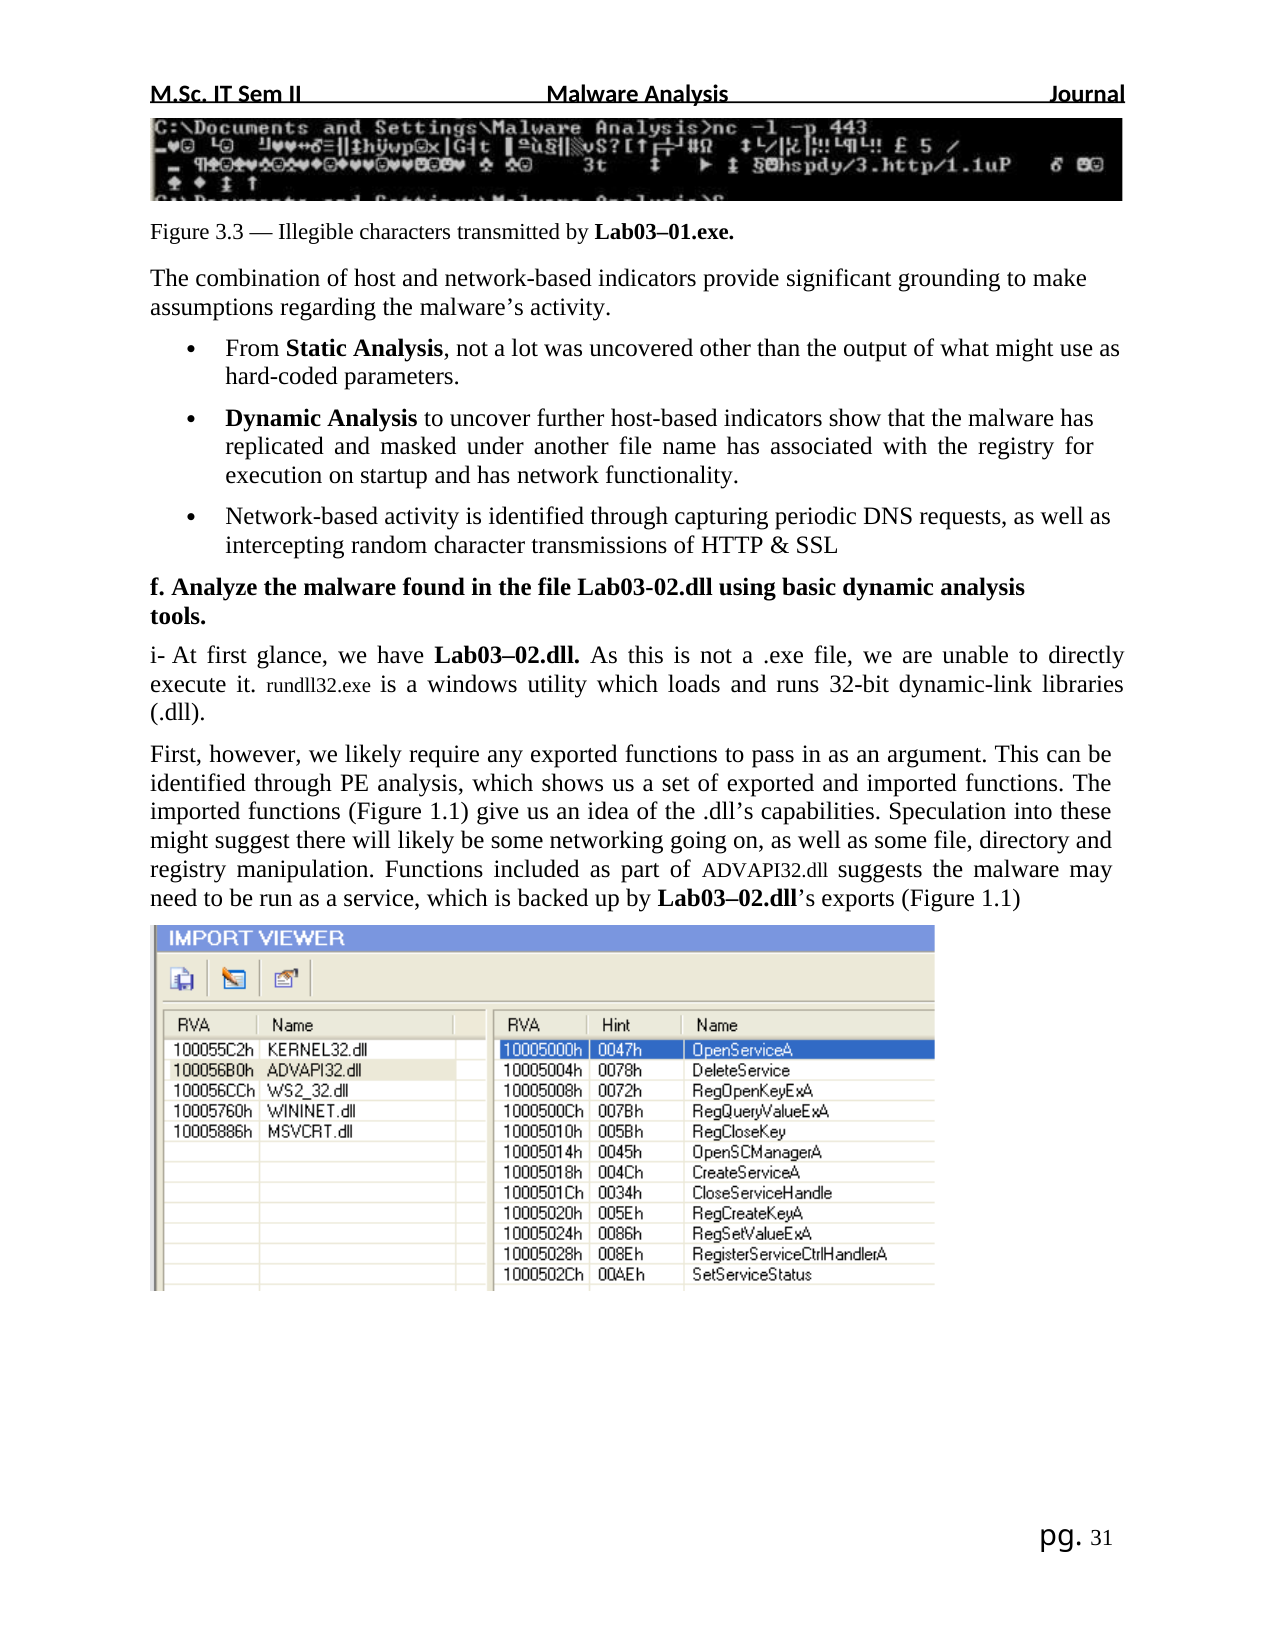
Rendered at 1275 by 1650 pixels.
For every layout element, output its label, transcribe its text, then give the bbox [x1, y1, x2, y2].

text Figure 3.3 — Illegible characters transmitted by Lab03–01.exe. [150, 218, 1237, 244]
list Dynamic Analysis to uncover further host-based indicators show that the malware has replicated and masked under another file name has associated with the registry for execution on startup and has network functionality. [187, 403, 1094, 489]
list Network-based activity is identified through capturing periodic DNS requests, as well as intercepting random character transmissions of HTTP & SSL [187, 501, 1112, 559]
picture [150, 925, 935, 1291]
picture [150, 118, 1123, 201]
list From Static Analysis, not a lot was uncovered other than the output of what might use as hard-coded parameters. [187, 333, 1121, 390]
subtitle Analyze the malware found in the file Lab03-02.dll using basic dynamic analysis tools. [150, 572, 1026, 630]
text First, however, we likely require any exported functions to pass in as an argument. This can be identified through PE analysis, which shows us a set of exported and imported functions. The imported functions (Figure 1.1) give us an idea of the .dll’s capabilities. Speculation into these might suggest there will likely be some networking going on, as well as some file, directory and registry manipulation. Functions included as part of ADVAPI32.dll suggests the malware may need to be run as a service, which is backed up by Lab03–02.dll’s exports (Figure 1.1) [150, 739, 1113, 911]
list At first glance, we have Lab03–02.dll. As this is not a .exe file, we are unable to directly execute it. rundll32.exe is a windows utility which loads and runs 32-bit dynamic-link libraries (.dll). [150, 641, 1125, 726]
text The combination of host and network-based indicators provide significant grounding to make assumptions regarding the malware’s activity. [150, 264, 1088, 320]
